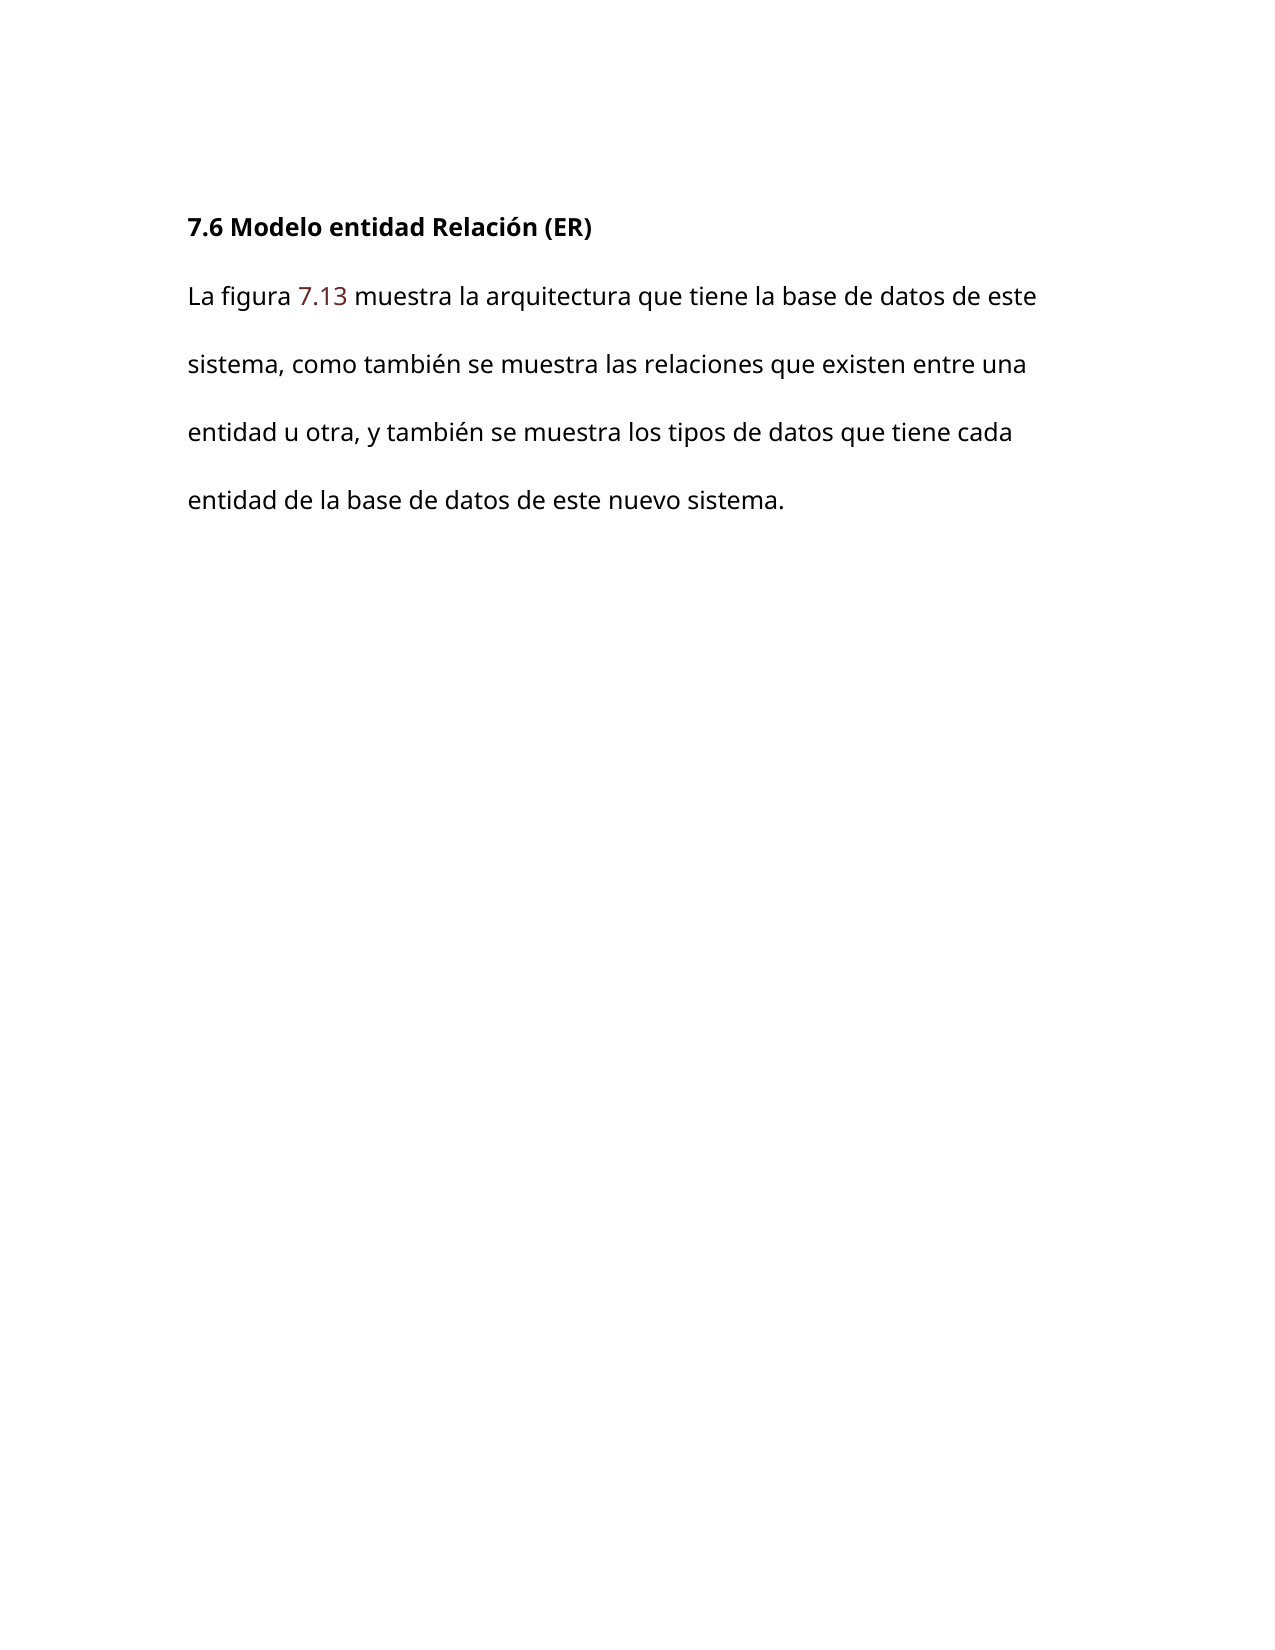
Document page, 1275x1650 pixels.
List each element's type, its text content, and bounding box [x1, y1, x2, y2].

text La figura 7.13 muestra la arquitectura que tiene la base de datos de este sistema, como también se muestra las relaciones que existen entre una entidad u otra, y también se muestra los tipos de datos que tiene cada entidad de la base de datos de este nuevo sistema. [187, 278, 1087, 517]
subtitle 7.6 Modelo entidad Relación (ER) [187, 210, 1087, 244]
